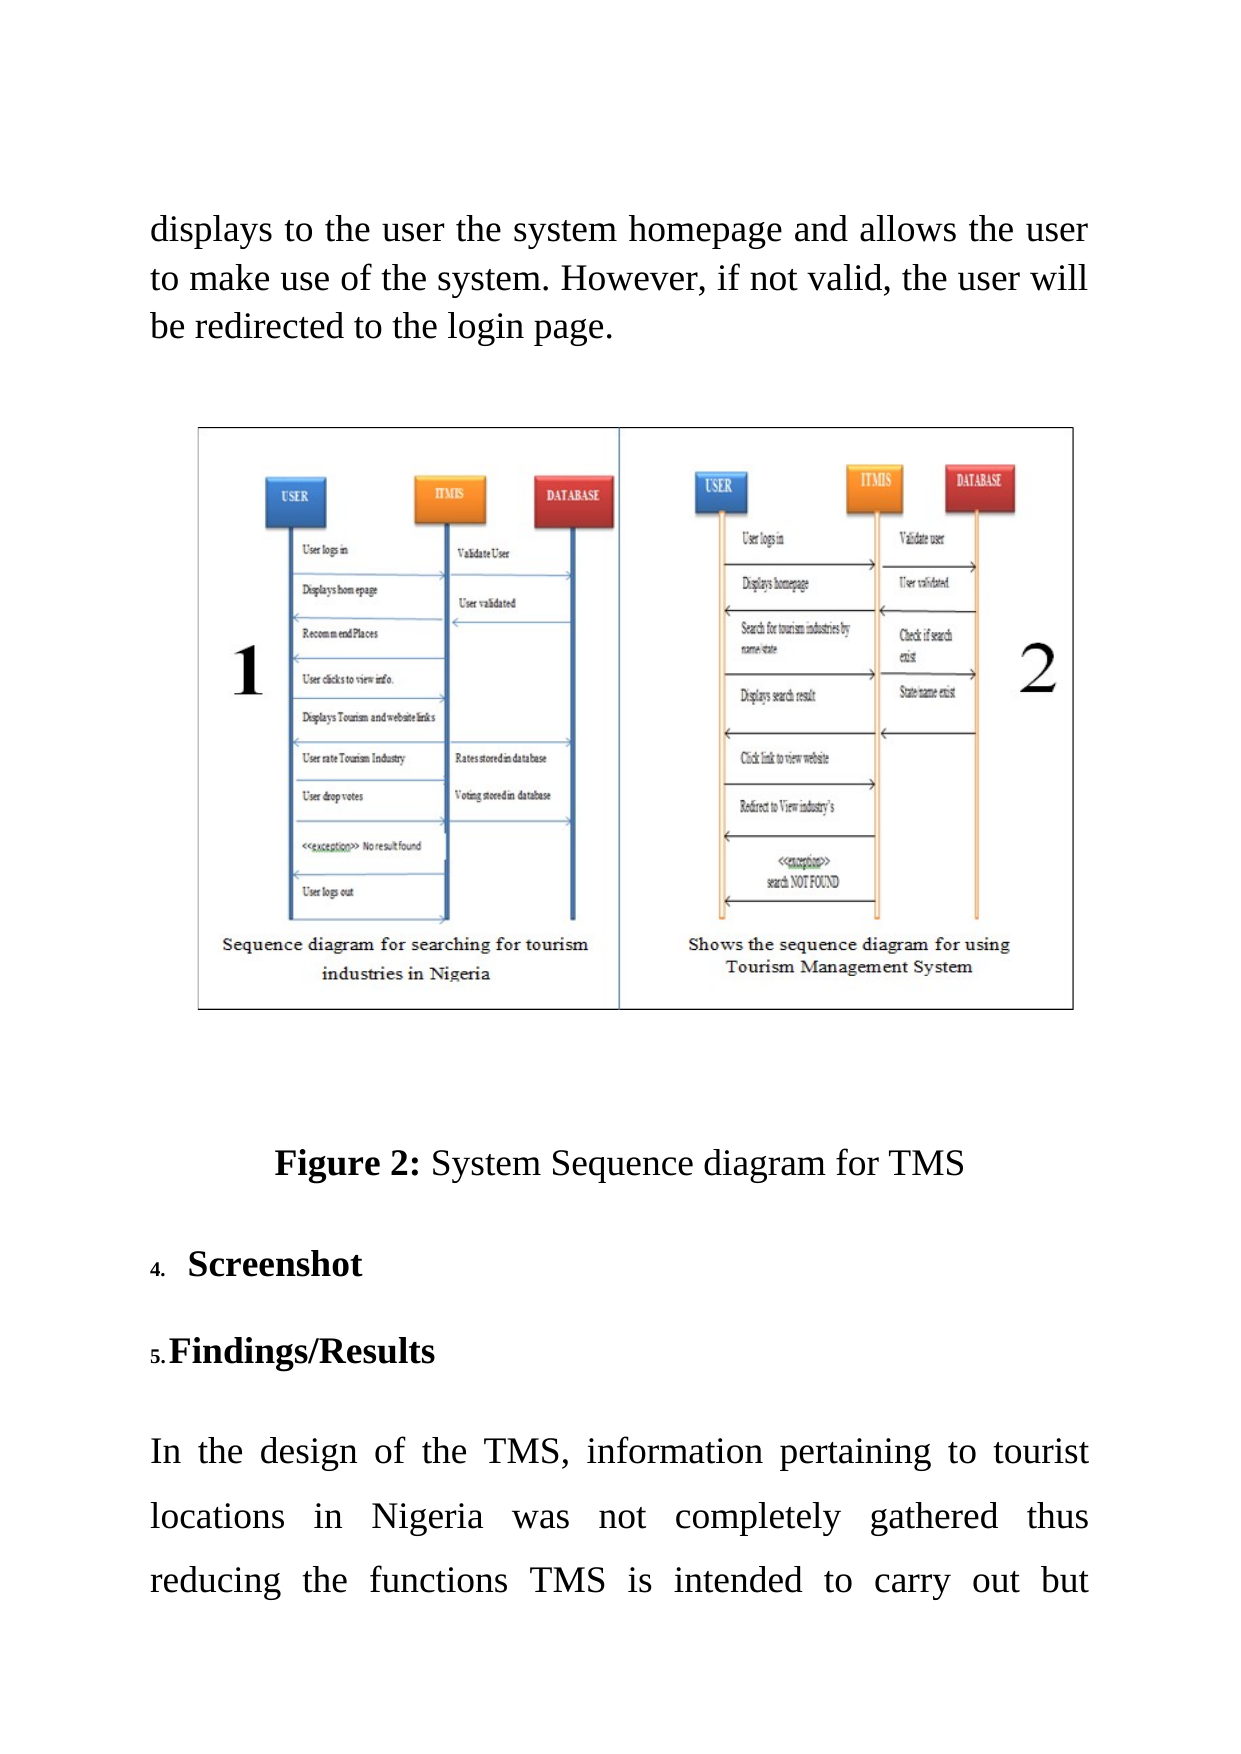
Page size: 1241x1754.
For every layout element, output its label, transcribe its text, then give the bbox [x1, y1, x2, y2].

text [150, 1428, 1091, 1601]
subtitle Findings/Results [150, 1328, 1161, 1371]
subtitle Screenshot [150, 1242, 1161, 1285]
picture [197, 427, 1074, 1010]
text Figure 2: System Sequence diagram for TMS [173, 1140, 1067, 1183]
text displays to the user the system homepage and allows the user to make use of the system. However, if not valid, the user will be redirected to the login page. [150, 207, 1090, 347]
